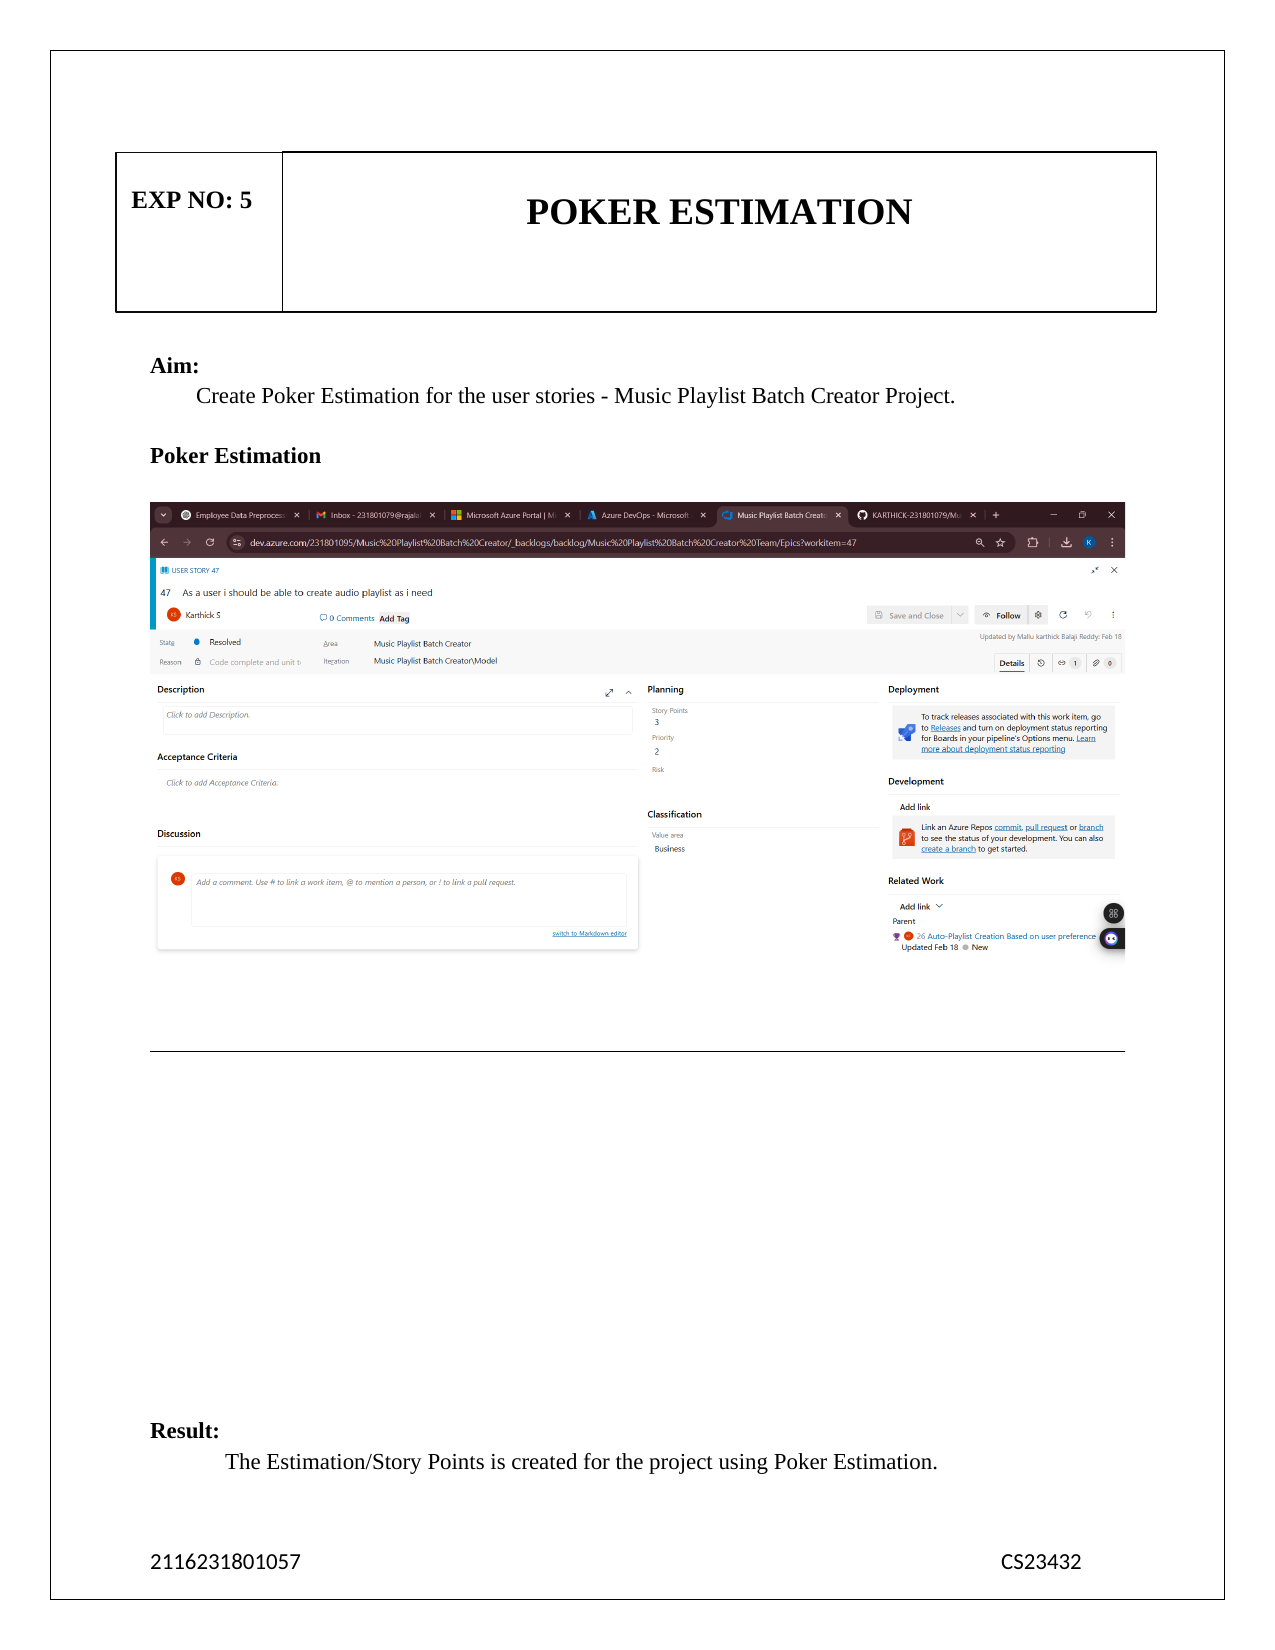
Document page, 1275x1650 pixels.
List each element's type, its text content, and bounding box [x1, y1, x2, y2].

picture [150, 502, 1125, 1052]
text Aim: [150, 352, 1125, 378]
text Poker Estimation [150, 442, 1125, 469]
text Create Poker Estimation for the user stories - Music Playlist Batch Creator Project. [150, 382, 1125, 408]
text Result: [150, 1417, 1125, 1444]
text The Estimation/Story Points is created for the project using Poker Estimation. [150, 1448, 1125, 1474]
